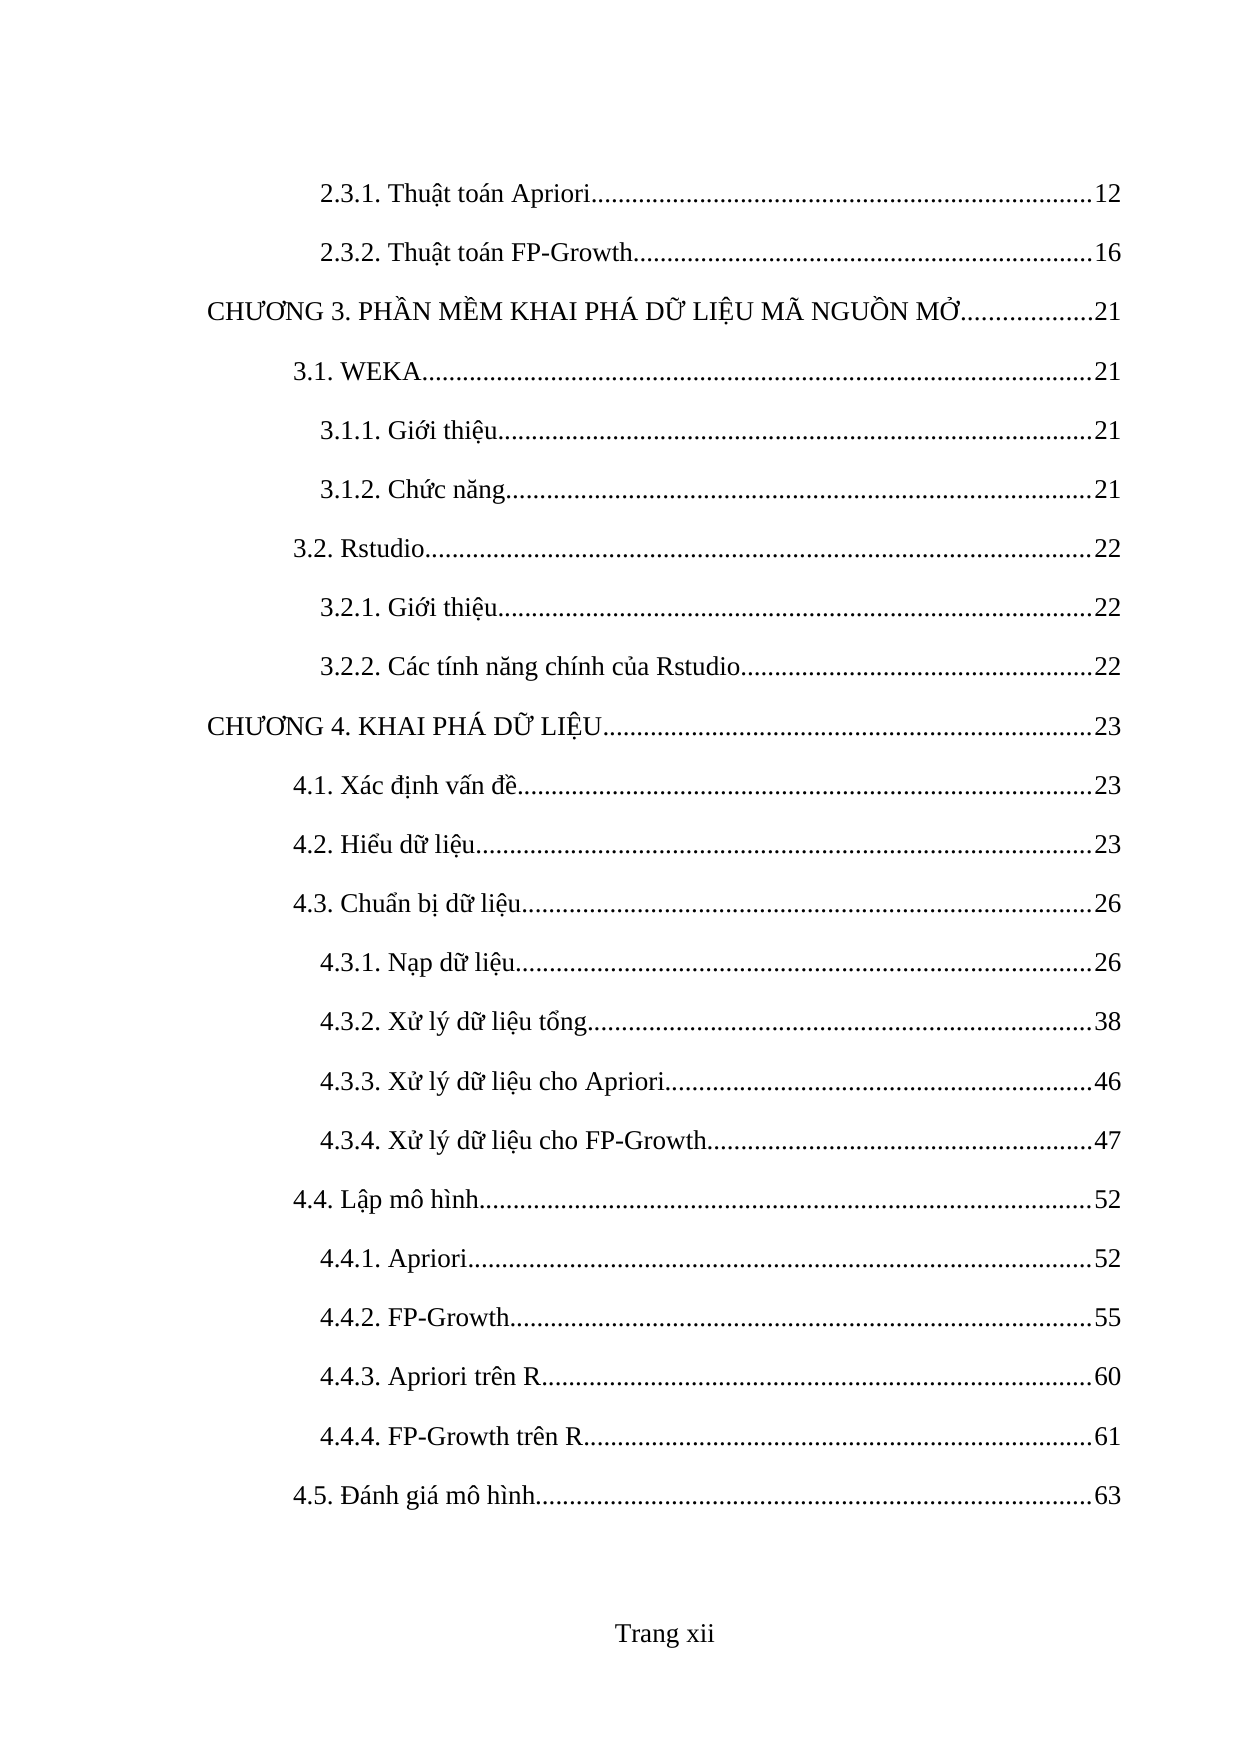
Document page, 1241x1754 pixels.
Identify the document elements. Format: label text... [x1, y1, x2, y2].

text 4.1. Xác định vấn đề 23 [234, 769, 1122, 800]
text 4.4. Lập mô hình 52 [234, 1183, 1122, 1214]
text 3.2.2. Các tính năng chính của Rstudio 22 [261, 651, 1122, 682]
text 4.3.2. Xử lý dữ liệu tổng 38 [261, 1006, 1122, 1037]
text 4.3.4. Xử lý dữ liệu cho FP-Growth 47 [261, 1124, 1122, 1155]
text 4.5. Đánh giá mô hình 63 [234, 1479, 1122, 1510]
text CHƯƠNG 3. PHẦN MỀM KHAI PHÁ DỮ LIỆU MÃ NGUỒN MỞ 21 [207, 296, 1122, 327]
text 3.1. WEKA 21 [234, 355, 1122, 386]
text 2.3.2. Thuật toán FP-Growth 16 [261, 236, 1122, 267]
text 3.1.1. Giới thiệu 21 [261, 414, 1122, 445]
text 4.4.2. FP-Growth 55 [261, 1301, 1122, 1332]
text 4.4.3. Apriori trên R 60 [261, 1361, 1122, 1392]
text 4.4.1. Apriori 52 [261, 1242, 1122, 1273]
text 4.3. Chuẩn bị dữ liệu 26 [234, 887, 1122, 918]
text CHƯƠNG 4. KHAI PHÁ DỮ LIỆU 23 [207, 710, 1122, 741]
text 2.3.1. Thuật toán Apriori 12 [261, 177, 1122, 208]
text 4.4.4. FP-Growth trên R 61 [261, 1420, 1122, 1451]
text 4.3.3. Xử lý dữ liệu cho Apriori 46 [261, 1065, 1122, 1096]
text 3.2.1. Giới thiệu 22 [261, 591, 1122, 622]
text 4.3.1. Nạp dữ liệu 26 [261, 946, 1122, 977]
text 3.1.2. Chức năng 21 [261, 473, 1122, 504]
text 4.2. Hiểu dữ liệu 23 [234, 828, 1122, 859]
text 3.2. Rstudio 22 [234, 532, 1122, 563]
